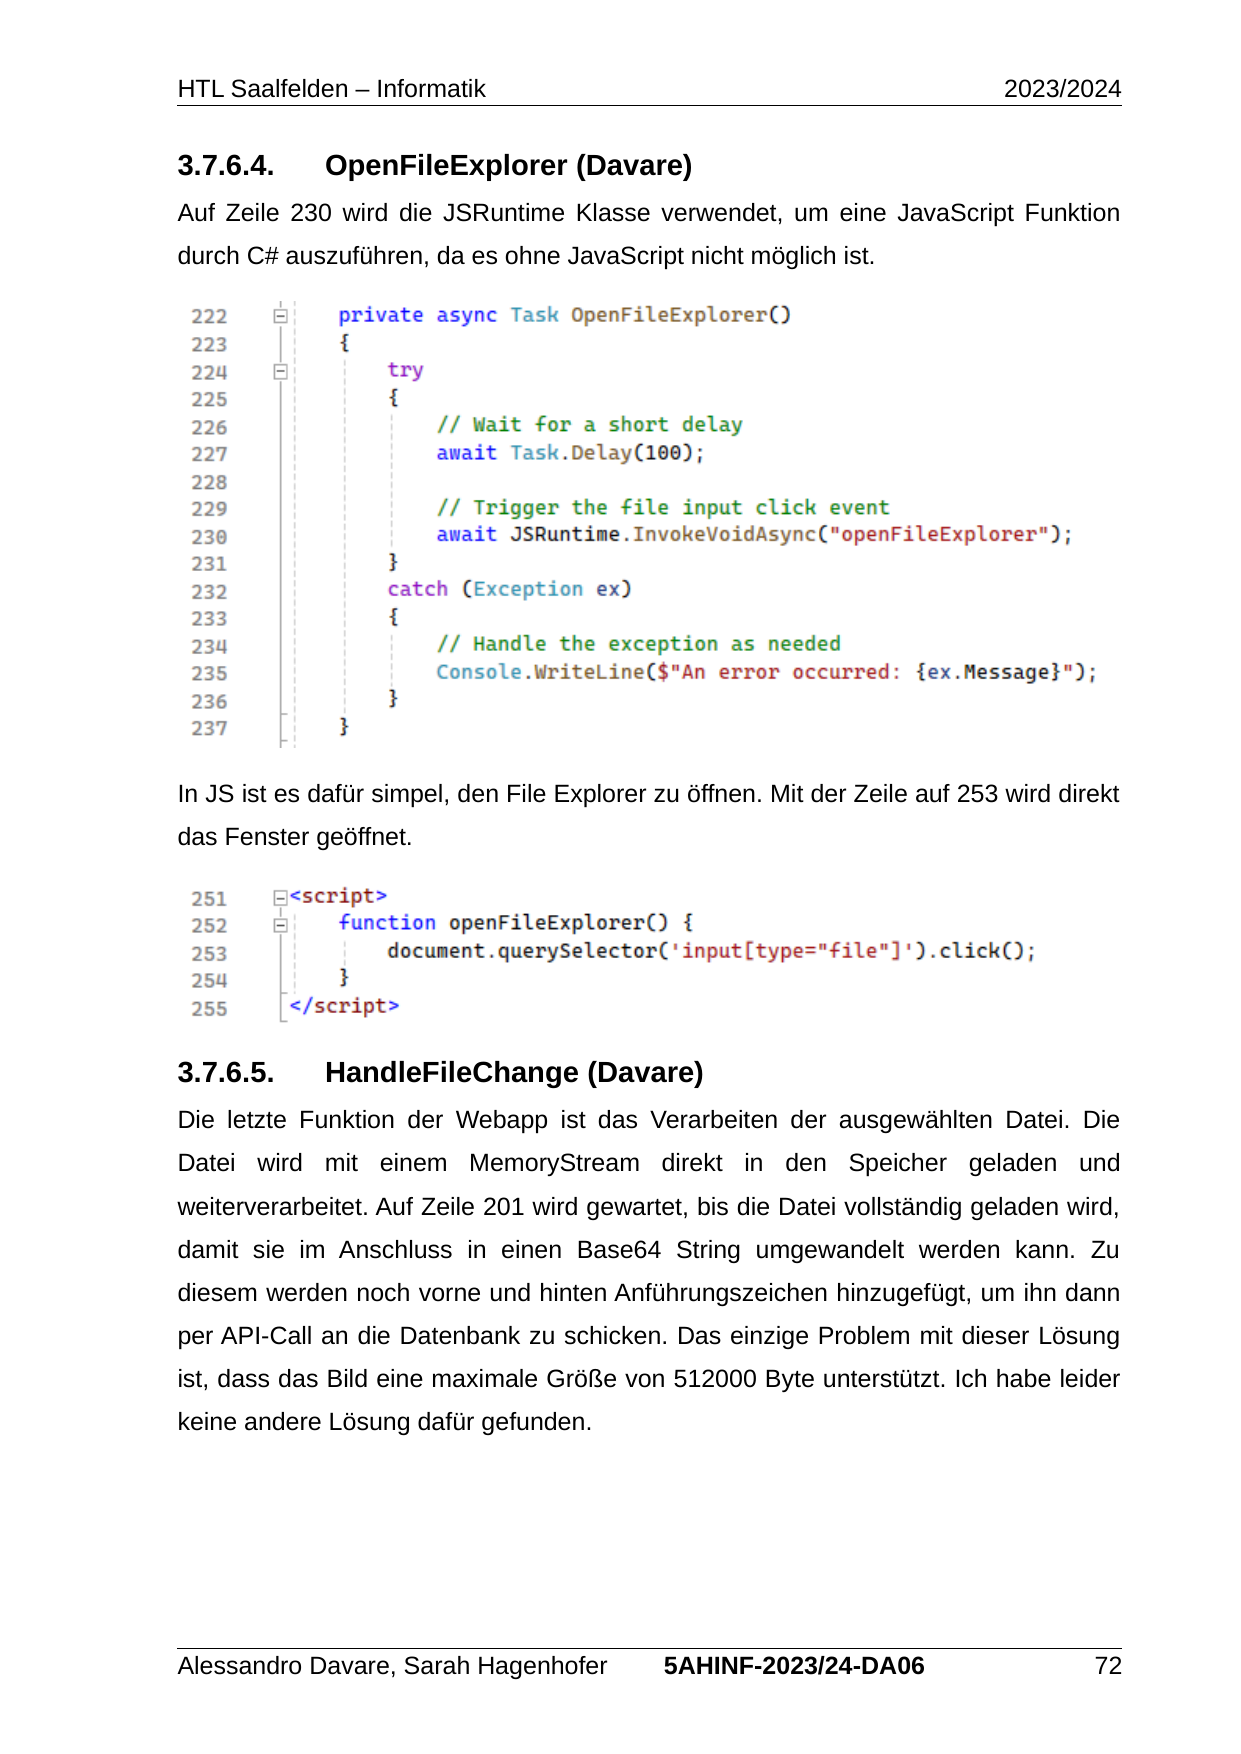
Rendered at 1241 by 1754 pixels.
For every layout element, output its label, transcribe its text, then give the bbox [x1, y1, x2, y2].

picture [177, 301, 1101, 748]
picture [177, 881, 1040, 1024]
subtitle HandleFileChange (Davare) [177, 1055, 1122, 1088]
text Die letzte Funktion der Webapp ist das Verarbeiten der ausgewählten Datei. Die Datei wird mit einem MemoryStream direkt in den Speicher geladen und weiterverarbeitet. Auf Zeile 201 wird gewartet, bis die Datei vollständig geladen wird, damit sie im Anschluss in einen Base64 String umgewandelt werden kann. Zu diesem werden noch vorne und hinten Anführungszeichen hinzugefügt, um ihn dann per API-Call an die Datenbank zu schicken. Das einzige Problem mit dieser Lösung ist, dass das Bild eine maximale Größe von 512000 Byte unterstützt. Ich habe leider keine andere Lösung dafür gefunden. [177, 1105, 1122, 1436]
text In JS ist es dafür simpel, den File Explorer zu öffnen. Mit der Zeile auf 253 wird direkt das Fenster geöffnet. [177, 779, 1122, 851]
text Auf Zeile 230 wird die JSRuntime Klasse verwendet, um eine JavaScript Funktion durch C# auszuführen, da es ohne JavaScript nicht möglich ist. [177, 198, 1122, 270]
subtitle OpenFileExplorer (Davare) [177, 148, 1122, 181]
